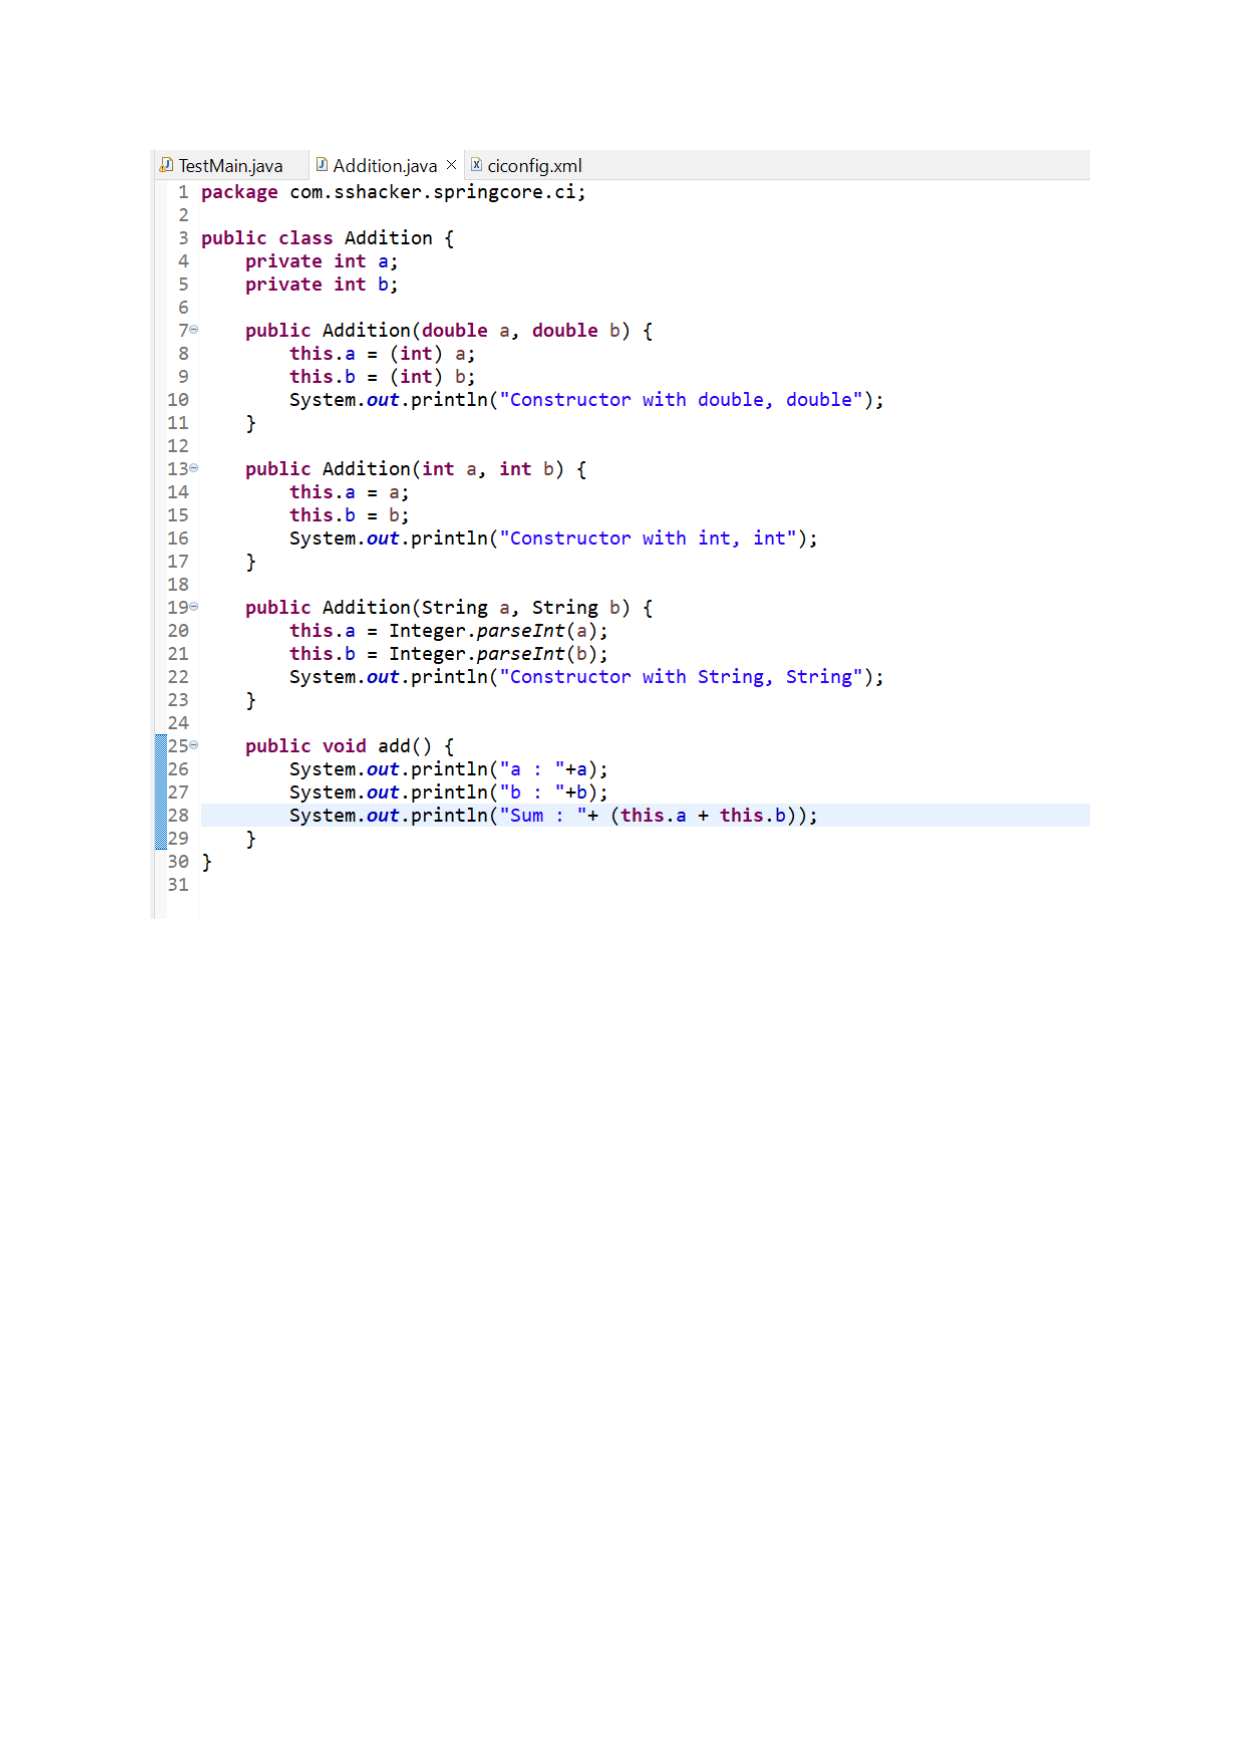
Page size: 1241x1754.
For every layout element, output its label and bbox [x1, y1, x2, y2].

picture [150, 150, 1091, 919]
